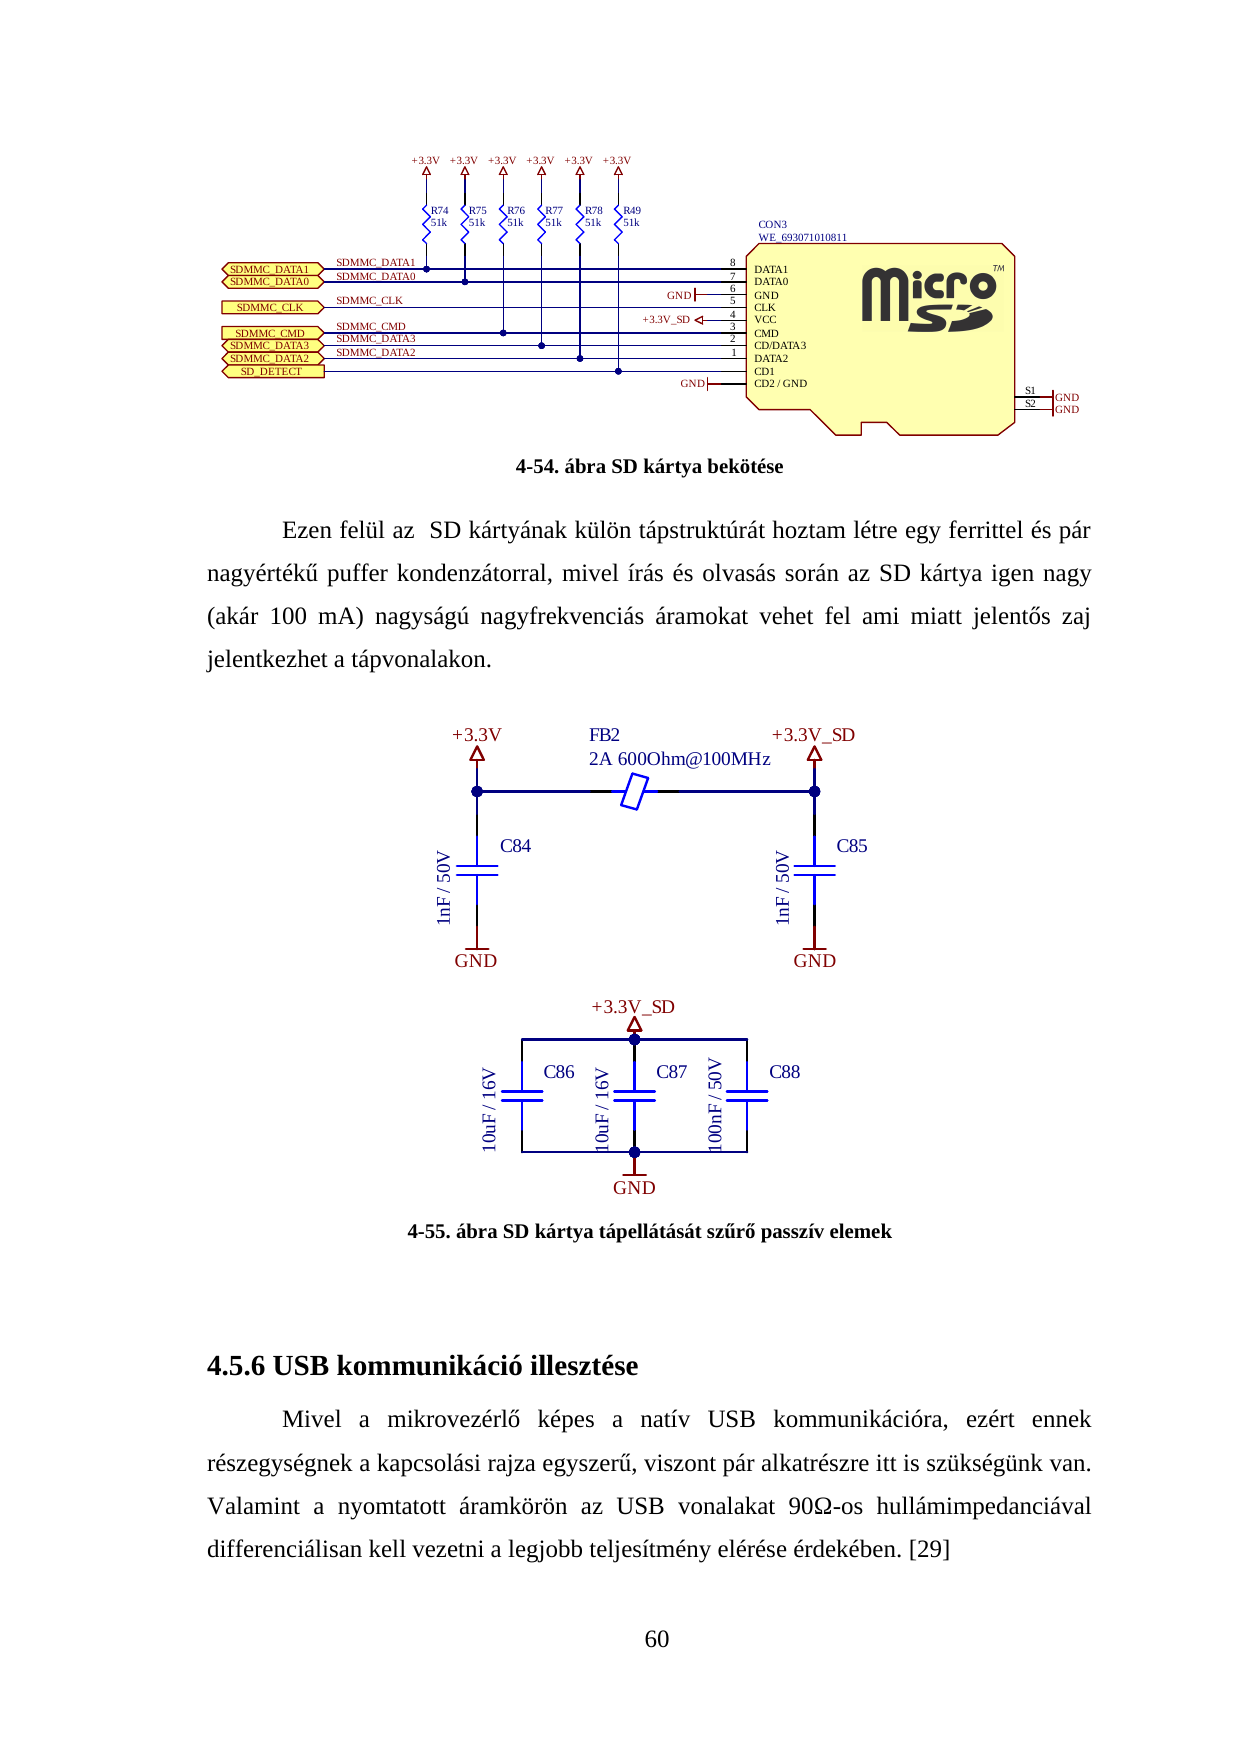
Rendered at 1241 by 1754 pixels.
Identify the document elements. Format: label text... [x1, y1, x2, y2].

subtitle USB kommunikáció illesztése [207, 1348, 1092, 1381]
text Mivel a mikrovezérlő képes a natív USB kommunikációra, ezért ennek részegységnek a kapcsolási rajza egyszerű, viszont pár alkatrészre itt is szükségünk van. Valamint a nyomtatott áramkörön az USB vonalakat 90Ω-os hullámimpedanciával differenciálisan kell vezetni a legjobb teljesítmény elérése érdekében. [29] [207, 1404, 1092, 1563]
text Ezen felül az SD kártyának külön tápstruktúrát hoztam létre egy ferrittel és pár nagyértékű puffer kondenzátorral, mivel írás és olvasás során az SD kártya igen nagy (akár 100 mA) nagyságú nagyfrekvenciás áramokat vehet fel ami miatt jelentős zaj jelentkezhet a tápvonalakon. [207, 515, 1092, 673]
